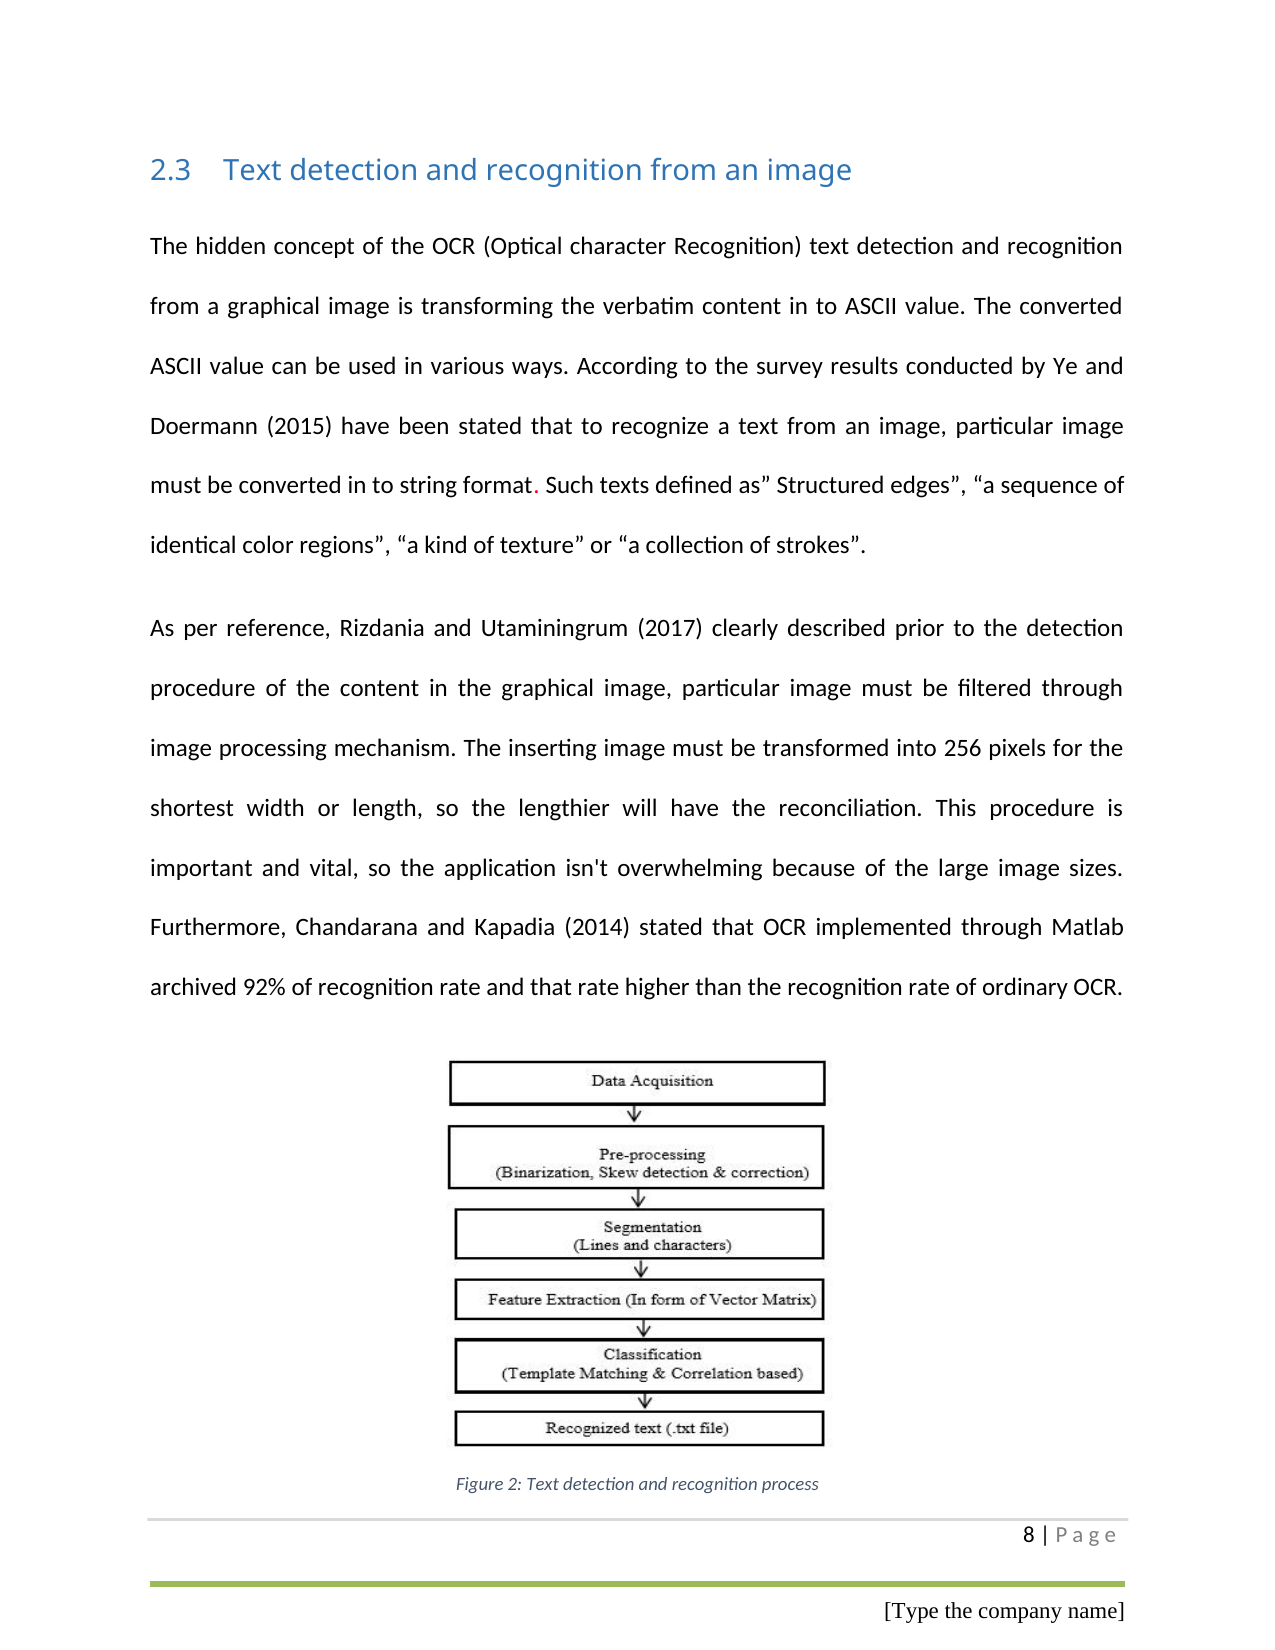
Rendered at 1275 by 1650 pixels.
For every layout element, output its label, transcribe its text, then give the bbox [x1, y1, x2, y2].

text 8 | P a g e [1023, 1521, 1125, 1549]
text Figure 2: Text detection and recognition process [150, 1473, 1125, 1496]
text The hidden concept of the OCR (Optical character Recognition) text detection and recognition from a graphical image is transforming the verbatim content in to ASCII value. The converted ASCII value can be used in various ways. According to the survey results conducted by Ye and Doermann (2015) have been stated that to recognize a text from an image, particular image must be converted in to string format. Such texts defined as” Structured edges”, “a sequence of identical color regions”, “a kind of texture” or “a collection of strokes”. [150, 230, 1125, 560]
text As per reference, Rizdania and Utaminingrum (2017) clearly described prior to the detection procedure of the content in the graphical image, particular image must be filtered through image processing mechanism. The inserting image must be transformed into 256 pixels for the shortest width or length, so the lengthier will have the reconciliation. This procedure is important and vital, so the application isn't overwhelming because of the large image sizes. Furthermore, Chandarana and Kapadia (2014) stated that OCR implemented through Matlab archived 92% of recognition rate and that rate higher than the recognition rate of ordinary OCR. [150, 613, 1125, 1002]
picture [436, 1050, 838, 1457]
text 2.3 Text detection and recognition from an image [150, 149, 1125, 189]
